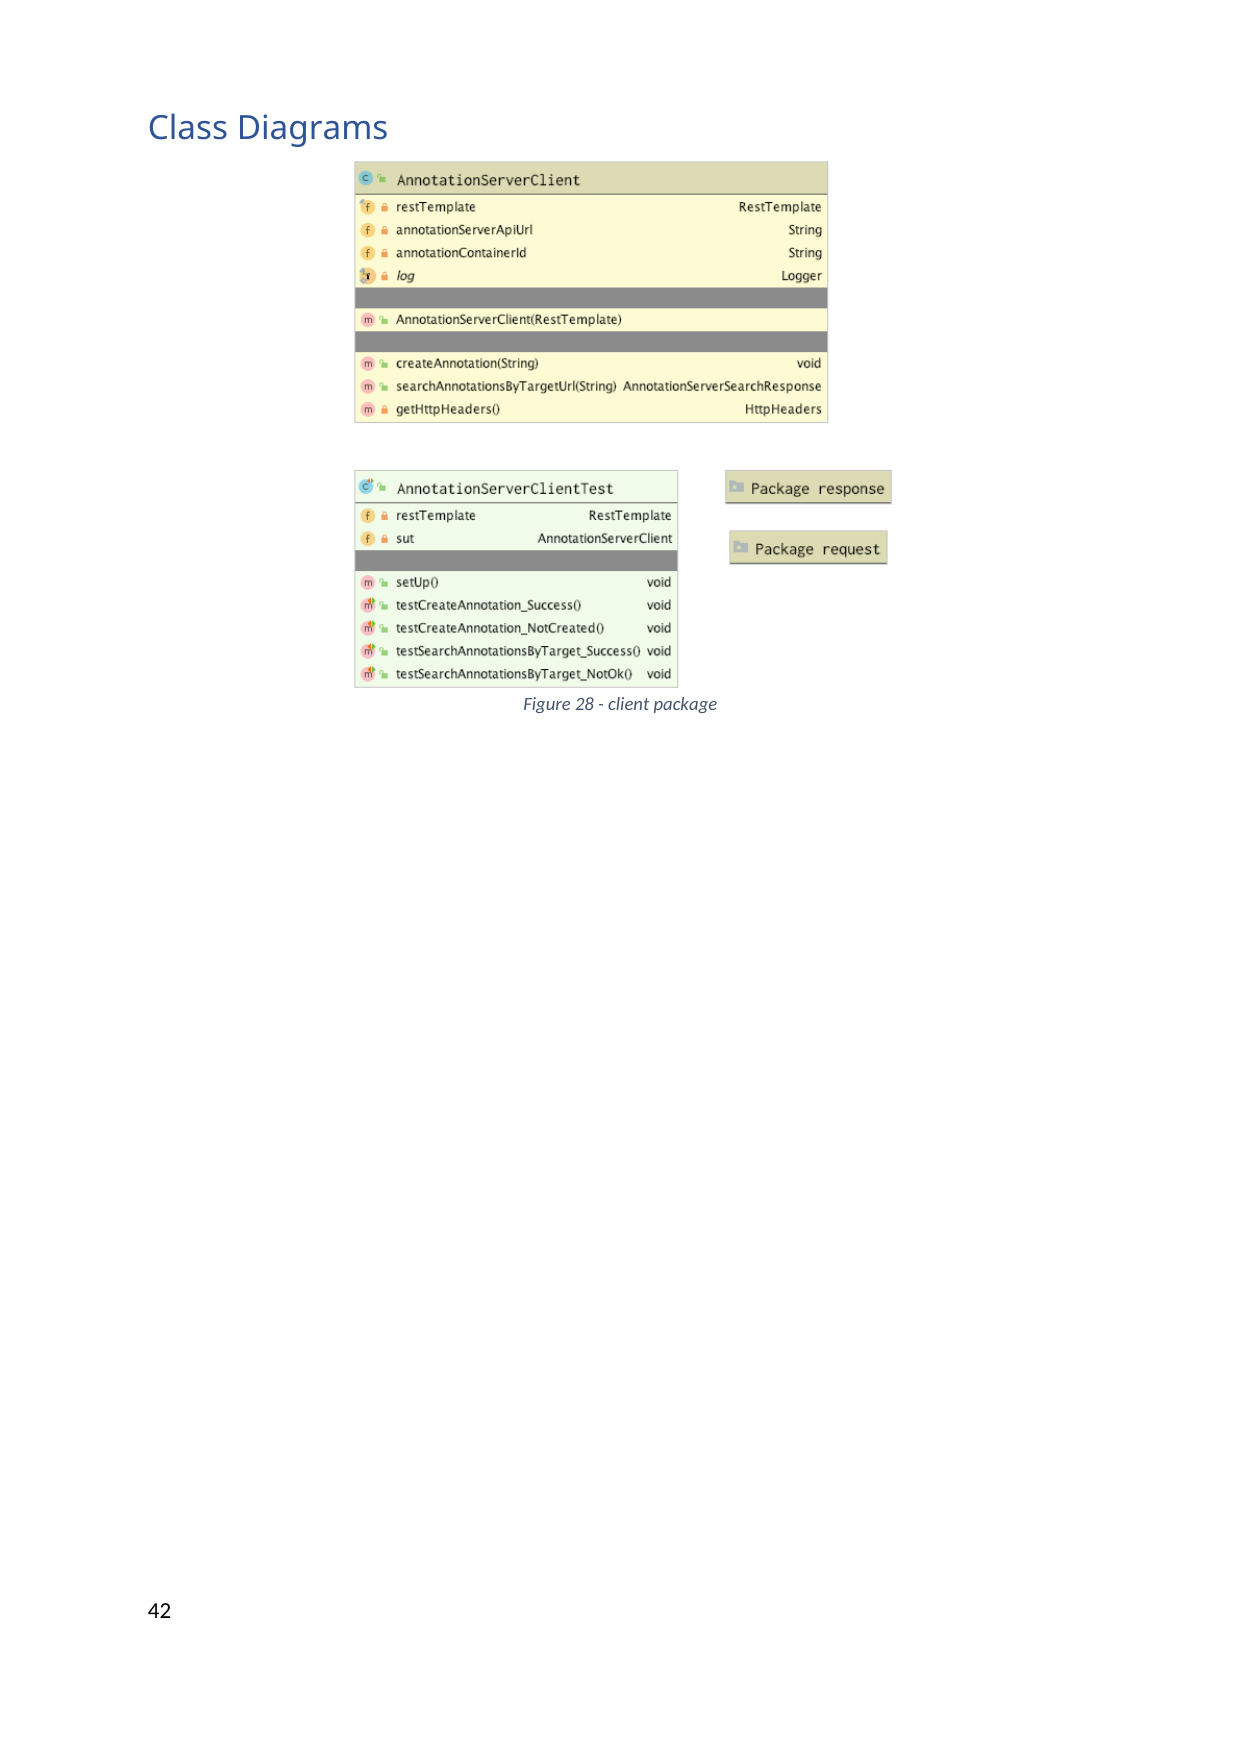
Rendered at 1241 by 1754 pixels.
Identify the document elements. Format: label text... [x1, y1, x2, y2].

picture [345, 152, 895, 692]
subtitle Class Diagrams [148, 103, 1092, 149]
text Figure 28 - client package [148, 692, 1092, 715]
